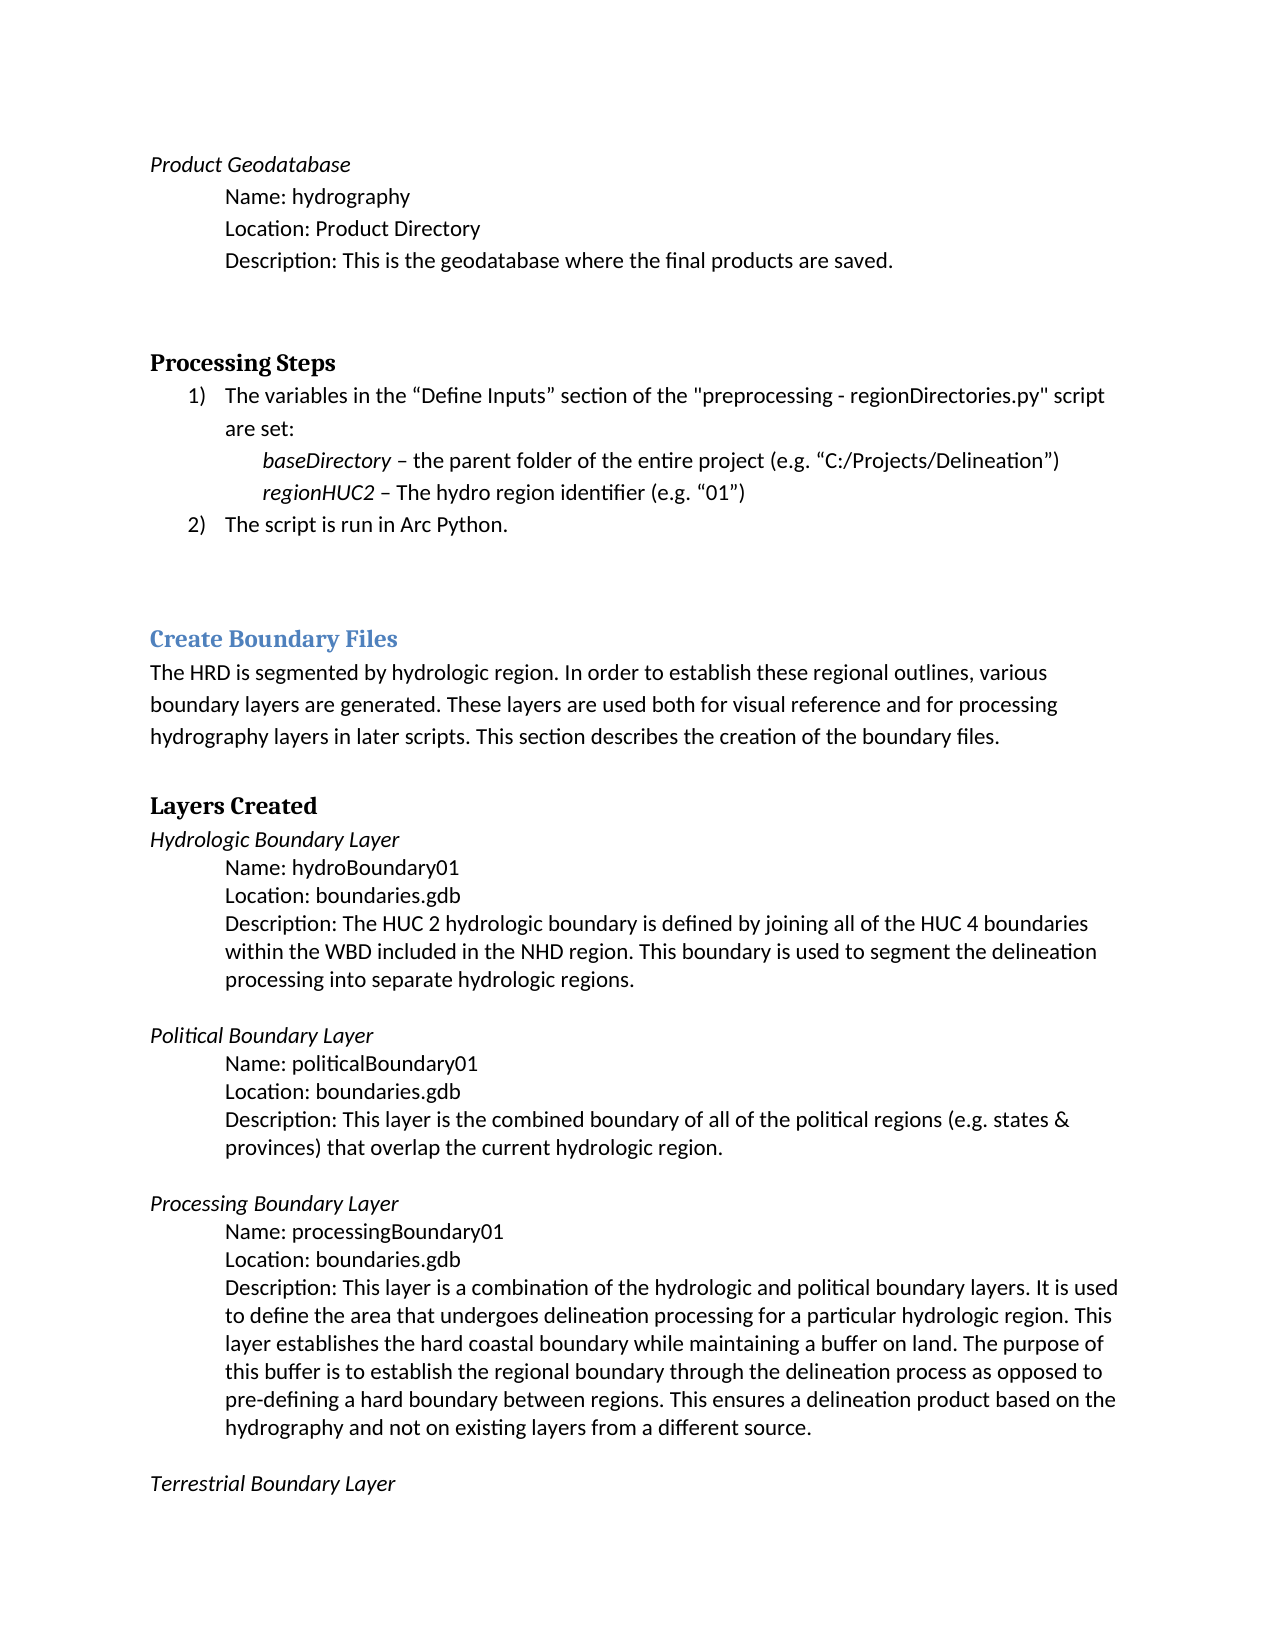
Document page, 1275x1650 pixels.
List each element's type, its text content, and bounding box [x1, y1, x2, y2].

text regionHUC2 – The hydro region identifier (e.g. “01”) [262, 478, 1125, 506]
list The variables in the “Define Inputs” section of the "preprocessing - regionDirectories.py" script are set: [187, 381, 1125, 442]
list The script is run in Arc Python. [187, 510, 1125, 538]
text Description: The HUC 2 hydrologic boundary is defined by joining all of the HUC 4 boundaries within the WBD included in the NHD region. This boundary is used to segment the delineation processing into separate hydrologic regions. [225, 909, 1125, 993]
text Name: processingBoundary01 [150, 1217, 1125, 1245]
text Political Boundary Layer [150, 1021, 1125, 1049]
text Name: hydrography [150, 182, 1125, 210]
text The HRD is segmented by hydrologic region. In order to establish these regional outlines, various boundary layers are generated. These layers are used both for visual reference and for processing hydrography layers in later scripts. This section describes the creation of the boundary files. [150, 658, 1125, 750]
text Description: This is the geodatabase where the final products are saved. [150, 247, 1125, 274]
text Description: This layer is a combination of the hydrologic and political boundary layers. It is used to define the area that undergoes delineation processing for a particular hydrologic region. This layer establishes the hard coastal boundary while maintaining a buffer on land. The purpose of this buffer is to establish the regional boundary through the delineation process as opposed to pre-defining a hard boundary between regions. This ensures a delineation product based on the hydrography and not on existing layers from a different source. [225, 1273, 1125, 1441]
subtitle Create Boundary Files [150, 624, 1125, 653]
text Location: boundaries.gdb [150, 881, 1125, 909]
text Processing Boundary Layer [150, 1189, 1125, 1217]
text baseDirectory – the parent folder of the entire project (e.g. “C:/Projects/Delineation”) [262, 446, 1125, 474]
text Name: hydroBoundary01 [150, 853, 1125, 881]
text Product Geodatabase [150, 150, 1125, 178]
text Name: politicalBoundary01 [150, 1049, 1125, 1077]
text Location: boundaries.gdb [150, 1077, 1125, 1105]
text Hydrologic Boundary Layer [150, 825, 1125, 853]
text Location: boundaries.gdb [150, 1245, 1125, 1273]
subtitle Layers Created [150, 792, 1125, 820]
text Location: Product Directory [150, 214, 1125, 242]
text Description: This layer is the combined boundary of all of the political regions (e.g. states & provinces) that overlap the current hydrologic region. [225, 1105, 1125, 1161]
subtitle Processing Steps [150, 348, 1125, 377]
text Terrestrial Boundary Layer [150, 1469, 1125, 1497]
